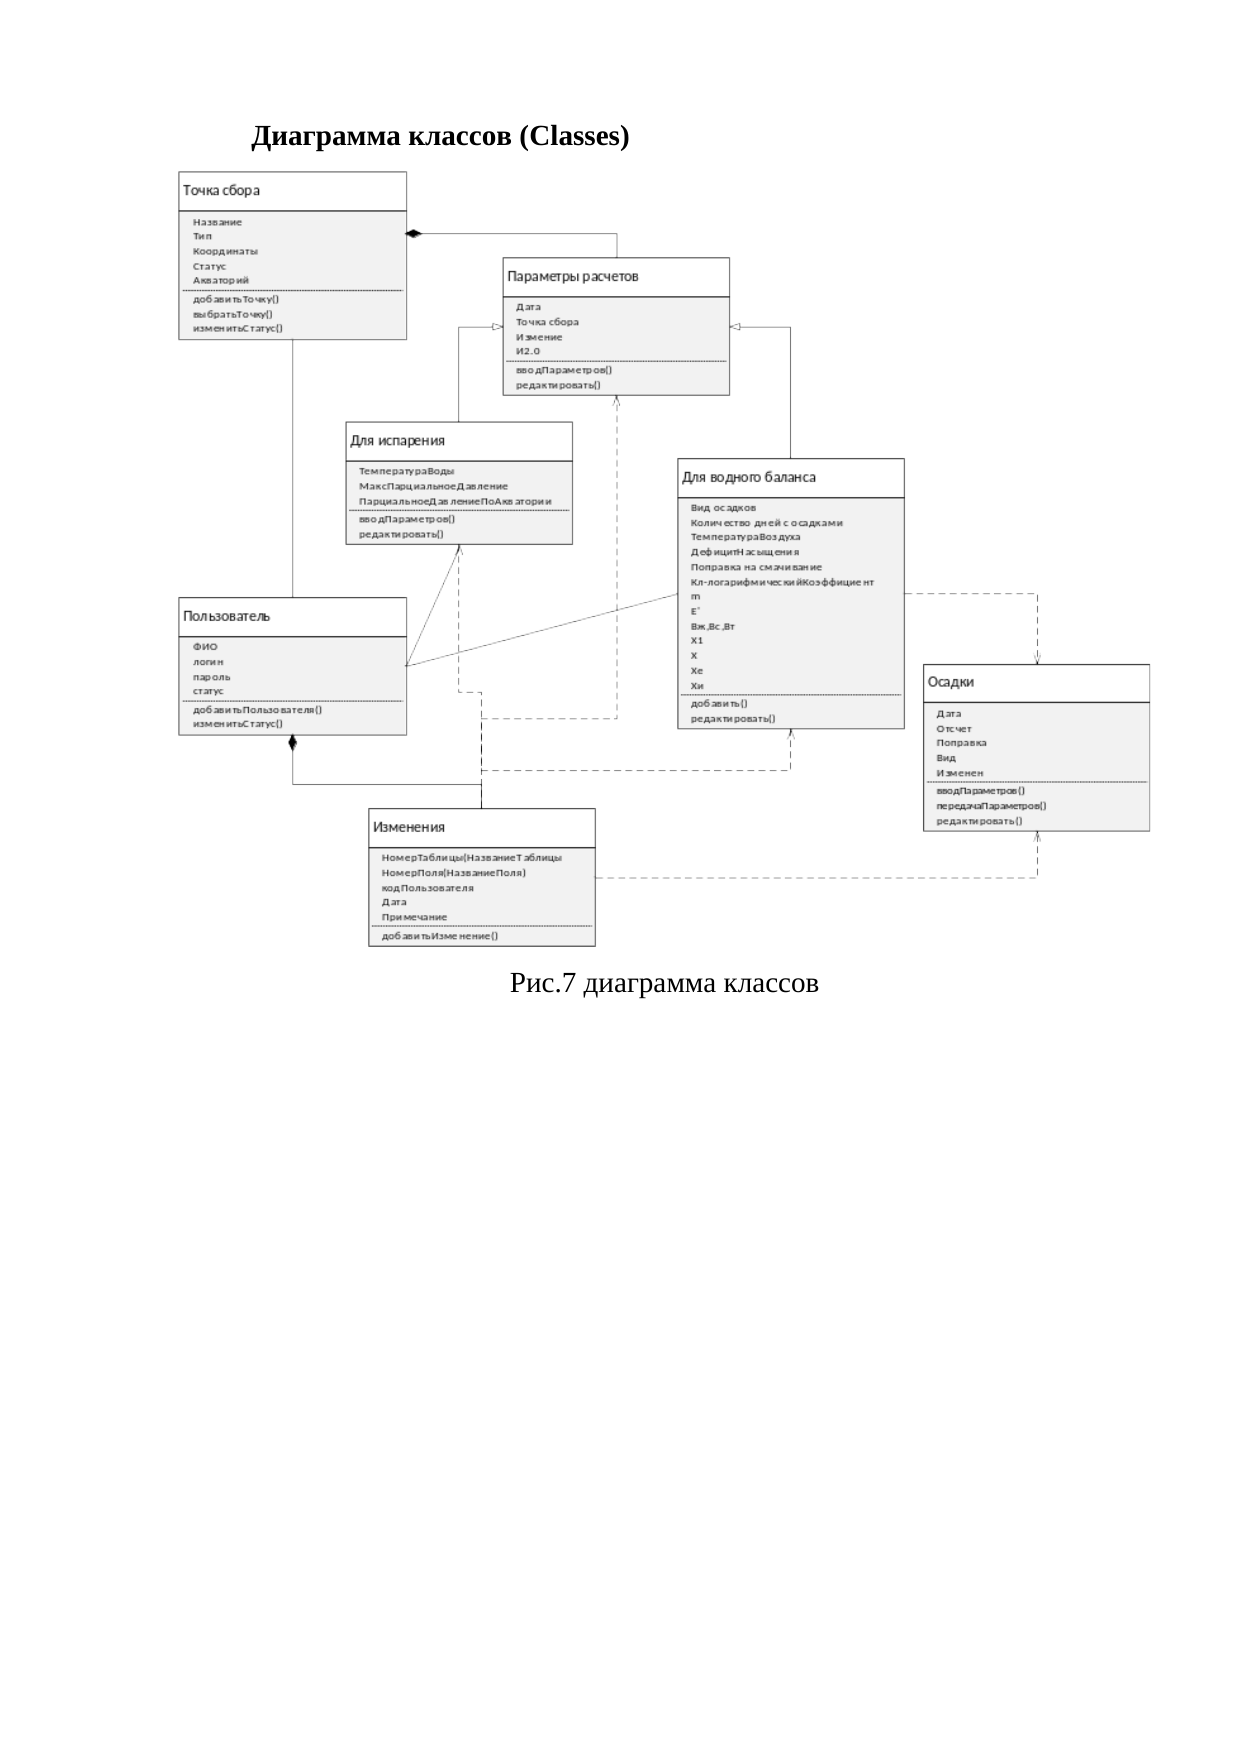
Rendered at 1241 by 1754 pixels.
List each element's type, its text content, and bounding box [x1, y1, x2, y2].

text Диаграмма классов (Classes) [177, 118, 1152, 152]
list Рис.7 диаграмма классов [177, 965, 1152, 998]
